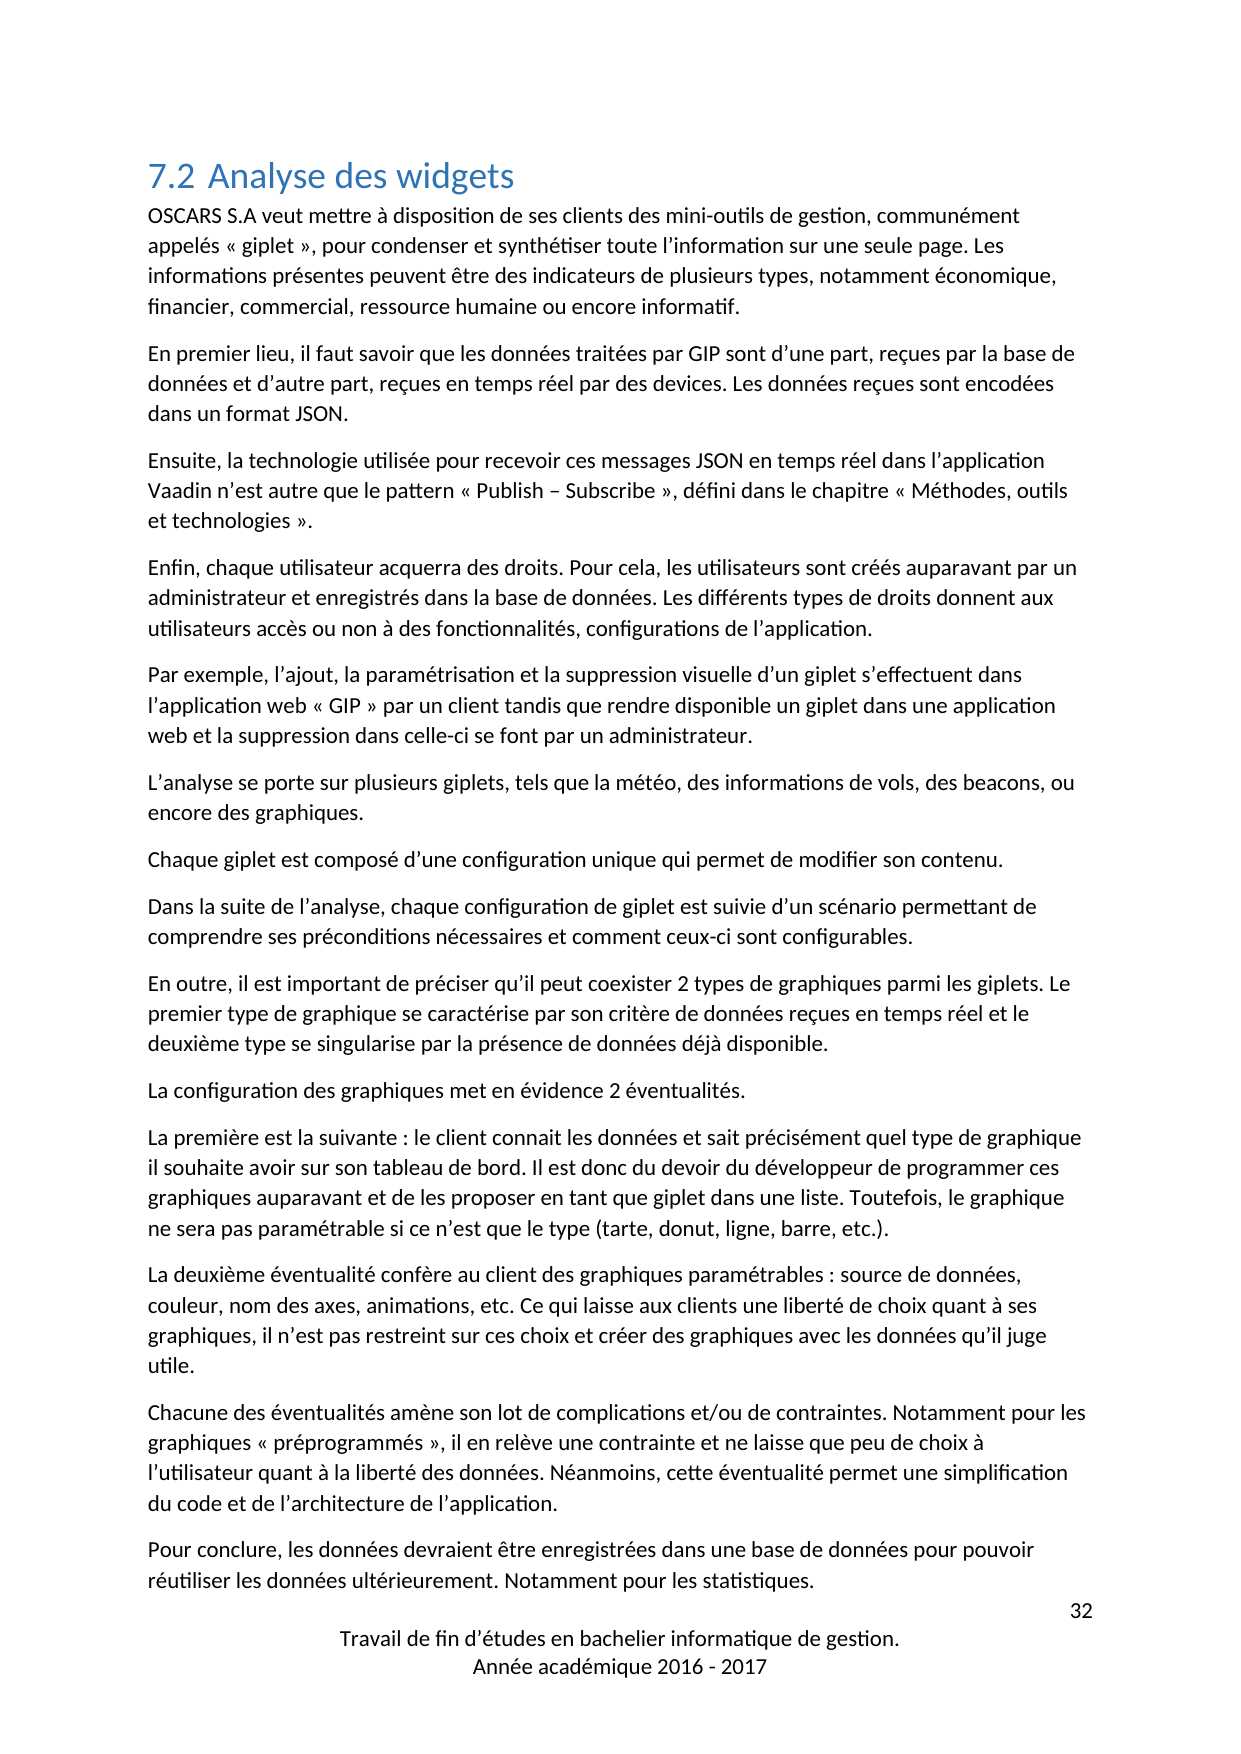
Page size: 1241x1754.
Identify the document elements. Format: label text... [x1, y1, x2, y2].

text La deuxième éventualité confère au client des graphiques paramétrables : source de données, couleur, nom des axes, animations, etc. Ce qui laisse aux clients une liberté de choix quant à ses graphiques, il n’est pas restreint sur ces choix et créer des graphiques avec les données qu’il juge utile. [148, 1261, 1093, 1379]
text Enfin, chaque utilisateur acquerra des droits. Pour cela, les utilisateurs sont créés auparavant par un administrateur et enregistrés dans la base de données. Les différents types de droits donnent aux utilisateurs accès ou non à des fonctionnalités, configurations de l’application. [148, 553, 1093, 642]
text La première est la suivante : le client connait les données et sait précisément quel type de graphique il souhaite avoir sur son tableau de bord. Il est donc du devoir du développeur de programmer ces graphiques auparavant et de les proposer en tant que giplet dans une liste. Toutefois, le graphique ne sera pas paramétrable si ce n’est que le type (tarte, donut, ligne, barre, etc.). [148, 1123, 1093, 1242]
text En outre, il est important de préciser qu’il peut coexister 2 types de graphiques parmi les giplets. Le premier type de graphique se caractérise par son critère de données reçues en temps réel et le deuxième type se singularise par la présence de données déjà disponible. [148, 969, 1093, 1057]
text Chacune des éventualités amène son lot de complications et/ou de contraintes. Notamment pour les graphiques « préprogrammés », il en relève une contrainte et ne laisse que peu de choix à l’utilisateur quant à la liberté des données. Néanmoins, cette éventualité permet une simplification du code et de l’architecture de l’application. [148, 1398, 1093, 1517]
text Analyse des widgets [148, 152, 1093, 198]
text Par exemple, l’ajout, la paramétrisation et la suppression visuelle d’un giplet s’effectuent dans l’application web « GIP » par un client tandis que rendre disponible un giplet dans une application web et la suppression dans celle-ci se font par un administrateur. [148, 661, 1093, 749]
text Pour conclure, les données devraient être enregistrées dans une base de données pour pouvoir réutiliser les données ultérieurement. Notamment pour les statistiques. [148, 1536, 1093, 1594]
text Chaque giplet est composé d’une configuration unique qui permet de modifier son contenu. [148, 845, 1093, 873]
text Ensuite, la technologie utilisée pour recevoir ces messages JSON en temps réel dans l’application Vaadin n’est autre que le pattern « Publish – Subscribe », défini dans le chapitre « Méthodes, outils et technologies ». [148, 446, 1093, 534]
text L’analyse se porte sur plusieurs giplets, tels que la météo, des informations de vols, des beacons, ou encore des graphiques. [148, 768, 1093, 826]
text Dans la suite de l’analyse, chaque configuration de giplet est suivie d’un scénario permettant de comprendre ses préconditions nécessaires et comment ceux-ci sont configurables. [148, 892, 1093, 950]
text En premier lieu, il faut savoir que les données traitées par GIP sont d’une part, reçues par la base de données et d’autre part, reçues en temps réel par des devices. Les données reçues sont encodées dans un format JSON. [148, 339, 1093, 427]
text La configuration des graphiques met en évidence 2 éventualités. [148, 1076, 1093, 1104]
text OSCARS S.A veut mettre à disposition de ses clients des mini-outils de gestion, communément appelés « giplet », pour condenser et synthétiser toute l’information sur une seule page. Les informations présentes peuvent être des indicateurs de plusieurs types, notamment économique, financier, commercial, ressource humaine ou encore informatif. [148, 201, 1093, 320]
